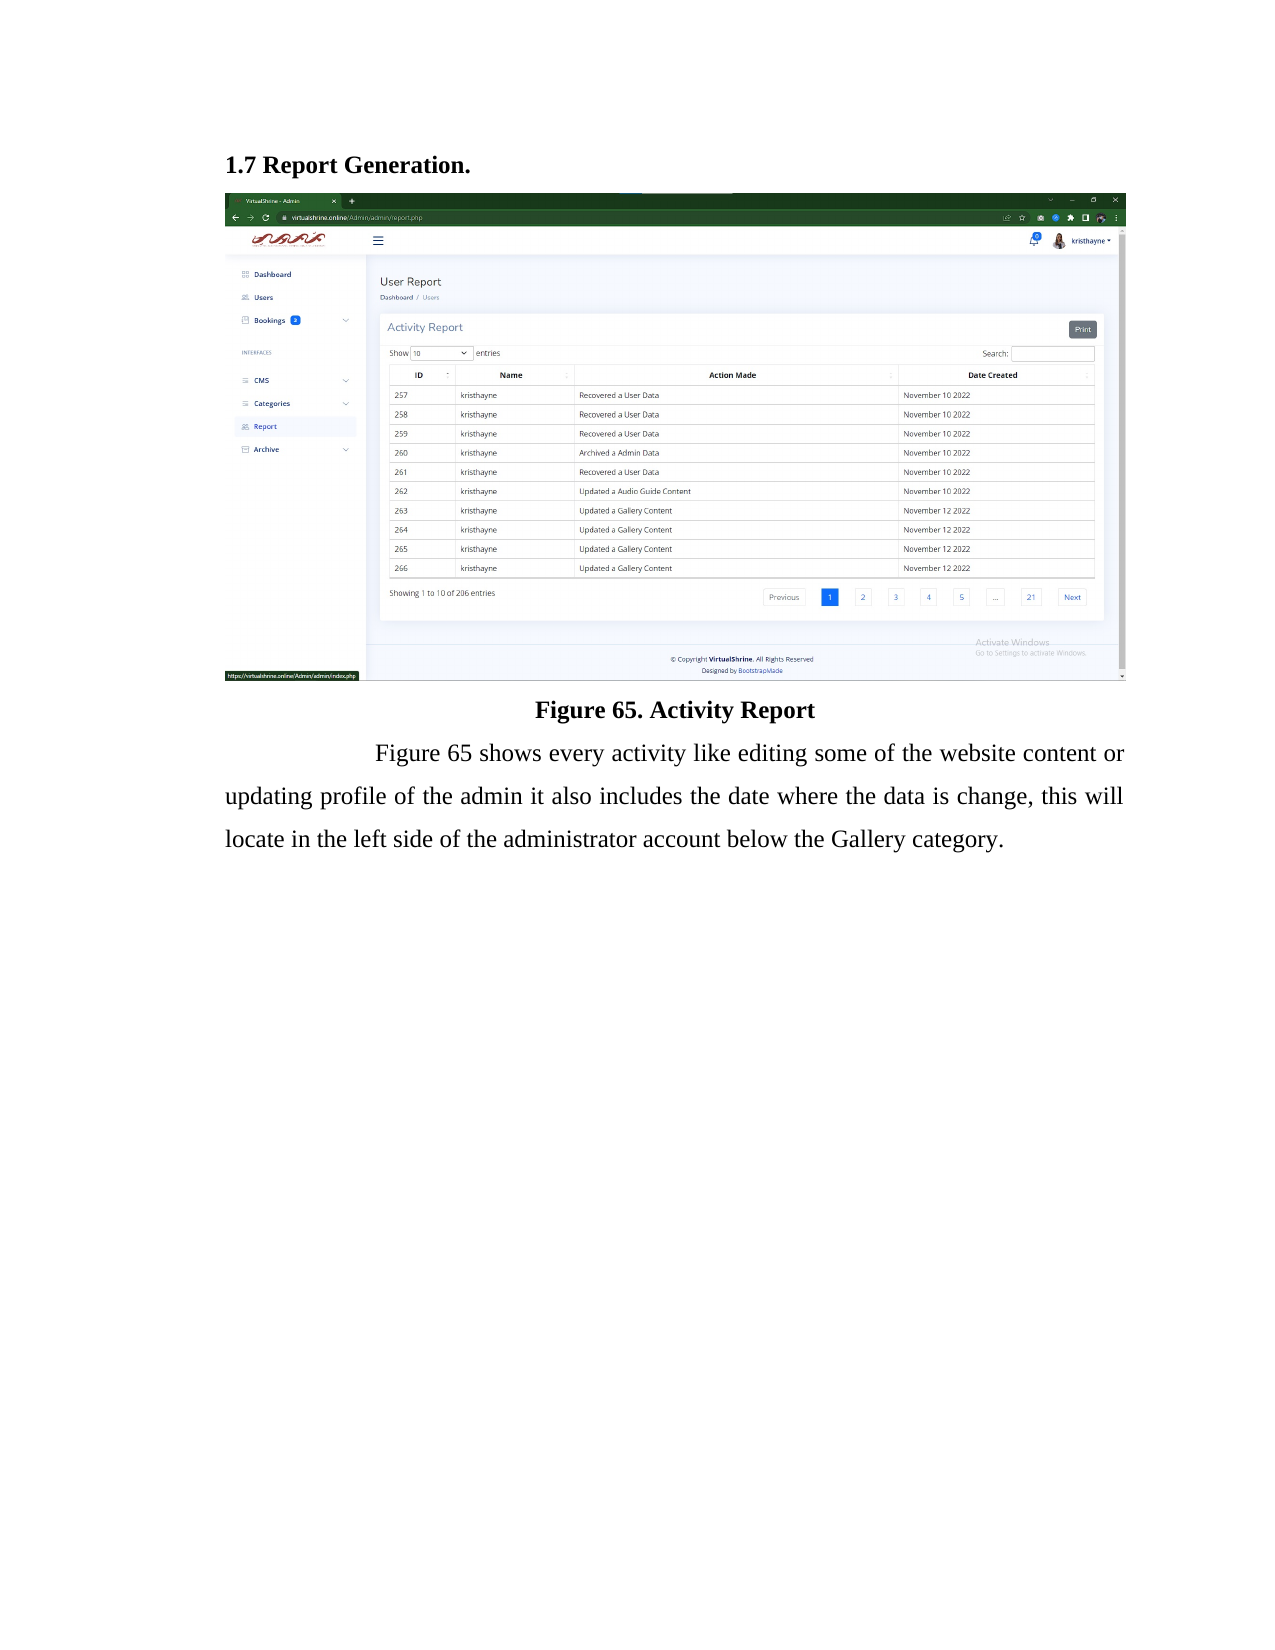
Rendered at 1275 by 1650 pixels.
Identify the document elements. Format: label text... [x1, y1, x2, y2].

text Figure 65 shows every activity like editing some of the website content or updating profile of the admin it also includes the date where the data is change, this will locate in the left side of the administrator account below the Gallery category. [225, 738, 1125, 853]
text Figure 65. Activity Report [225, 695, 1125, 723]
text 1.7 Report Generation. [225, 150, 1125, 179]
picture [225, 193, 1126, 681]
